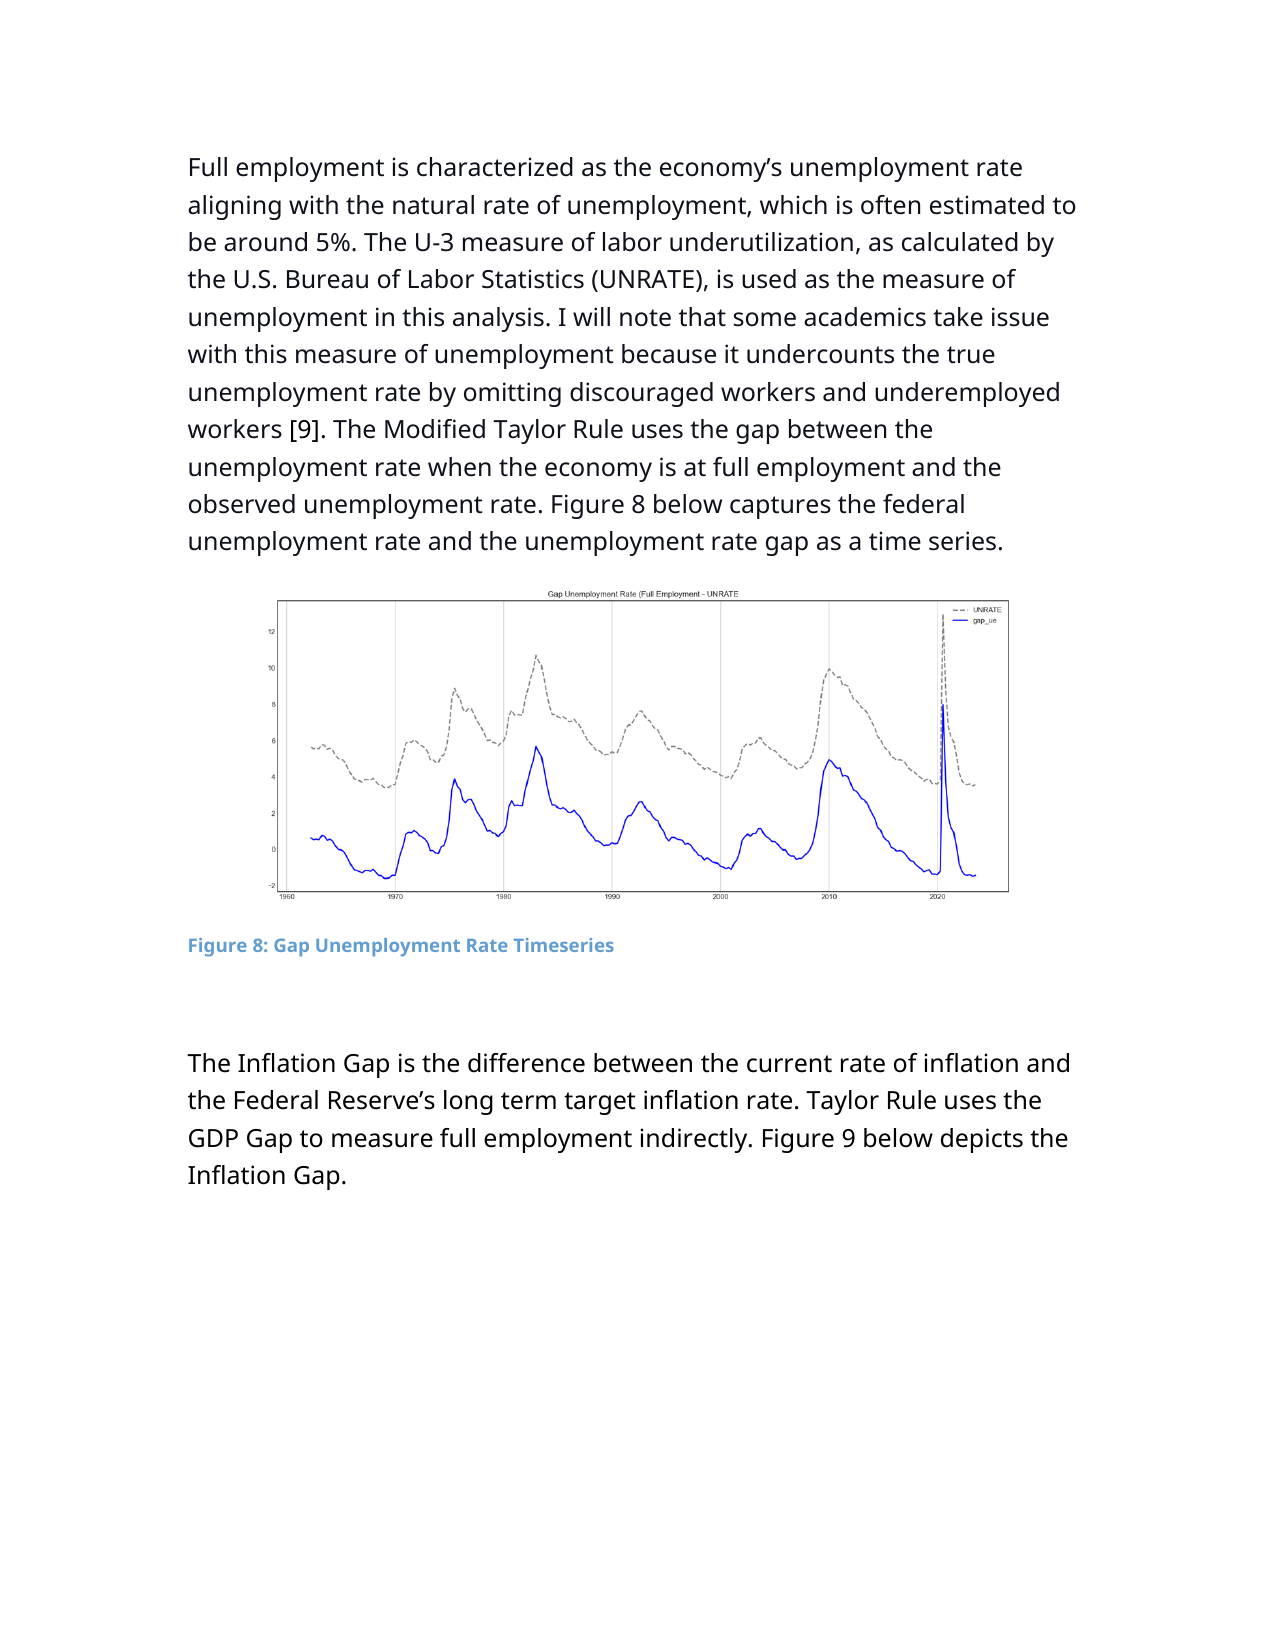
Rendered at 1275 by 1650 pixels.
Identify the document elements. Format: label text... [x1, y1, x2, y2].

picture [262, 586, 1013, 905]
text Full employment is characterized as the economy’s unemployment rate aligning with the natural rate of unemployment, which is often estimated to be around 5%. The U-3 measure of labor underutilization, as calculated by the U.S. Bureau of Labor Statistics (UNRATE), is used as the measure of unemployment in this analysis. I will note that some academics take issue with this measure of unemployment because it undercounts the true unemployment rate by omitting discouraged workers and underemployed workers. The Modified Taylor Rule uses the gap between the unemployment rate when the economy is at full employment and the observed unemployment rate. Figure 8 below captures the federal unemployment rate and the unemployment rate gap as a time series. [187, 150, 1087, 558]
text The Inflation Gap is the difference between the current rate of inflation and the Federal Reserve’s long term target inflation rate. Taylor Rule uses the GDP Gap to measure full employment indirectly. Figure 9 below depicts the Inflation Gap. [187, 1046, 1087, 1192]
